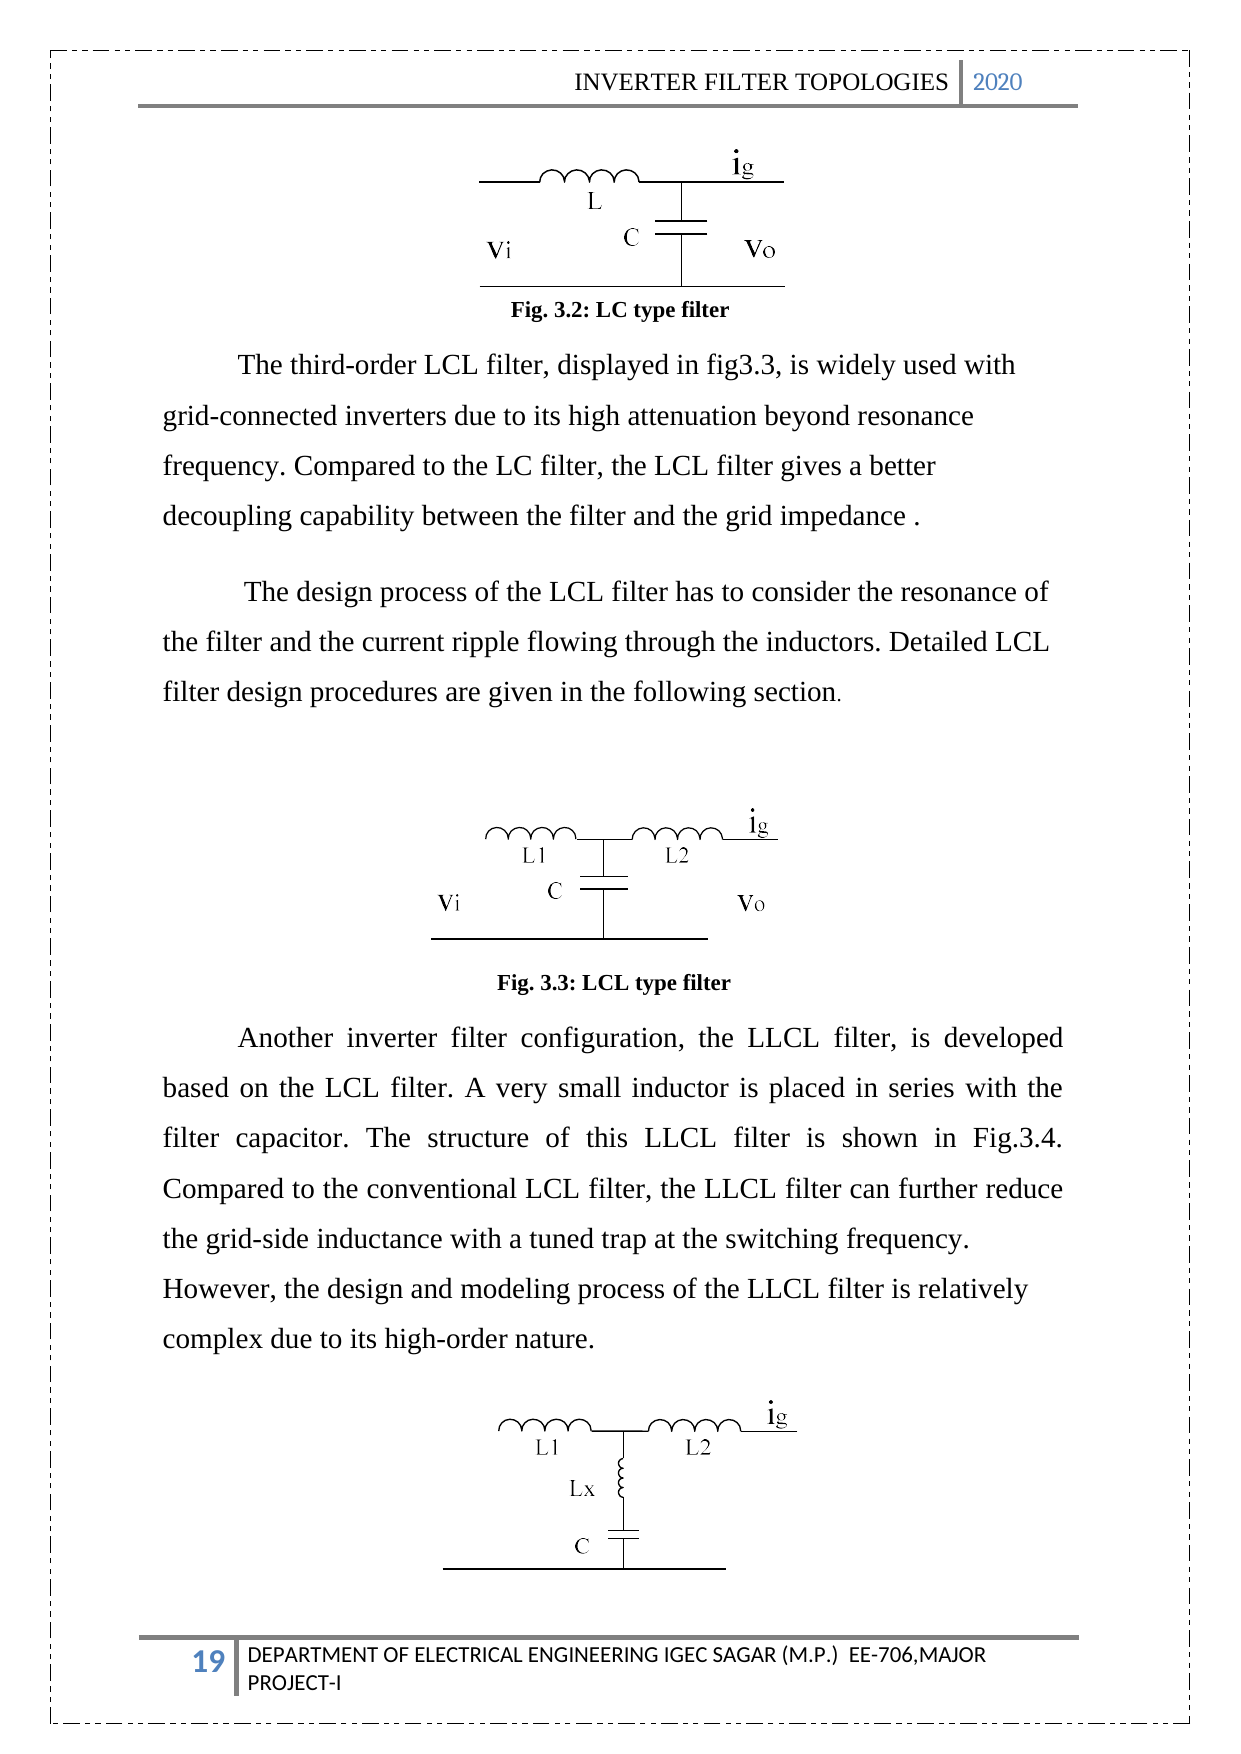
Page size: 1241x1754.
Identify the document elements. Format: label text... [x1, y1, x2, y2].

picture [569, 1480, 595, 1496]
picture [522, 847, 545, 894]
text Another inverter filter configuration, the LLCL filter, is developed based on the LCL filter. A very small inductor is placed in series with the filter capacitor. The structure of this LLCL filter is shown in Fig.3.4. Compared to the conventional LCL filter, the LLCL filter can further reduce the grid-side inductance with a tuned trap at the switching frequency. [162, 1020, 1064, 1254]
text The third-order LCL filter, displayed in fig3.3, is widely used with grid-connected inverters due to its high attenuation beyond resonance frequency. Compared to the LC filter, the LCL filter gives a better decoupling capability between the filter and the grid impedance . [162, 347, 1059, 532]
text Fig. 3.3: LCL type filter [403, 969, 1090, 995]
text The design process of the LCL filter has to consider the resonance of the filter and the current ripple flowing through the inductors. Detailed LCL filter design procedures are given in the following section. [162, 574, 1090, 708]
text However, the design and modeling process of the LLCL filter is relatively complex due to its high-order nature. [162, 1271, 1029, 1355]
picture [685, 1439, 711, 1486]
picture [749, 808, 768, 882]
picture [535, 1439, 558, 1486]
picture [437, 894, 461, 944]
picture [665, 847, 689, 894]
text Fig. 3.2: LC type filter [150, 137, 1090, 323]
picture [737, 895, 765, 944]
picture [575, 1538, 590, 1585]
picture [548, 882, 562, 899]
picture [767, 1400, 789, 1472]
